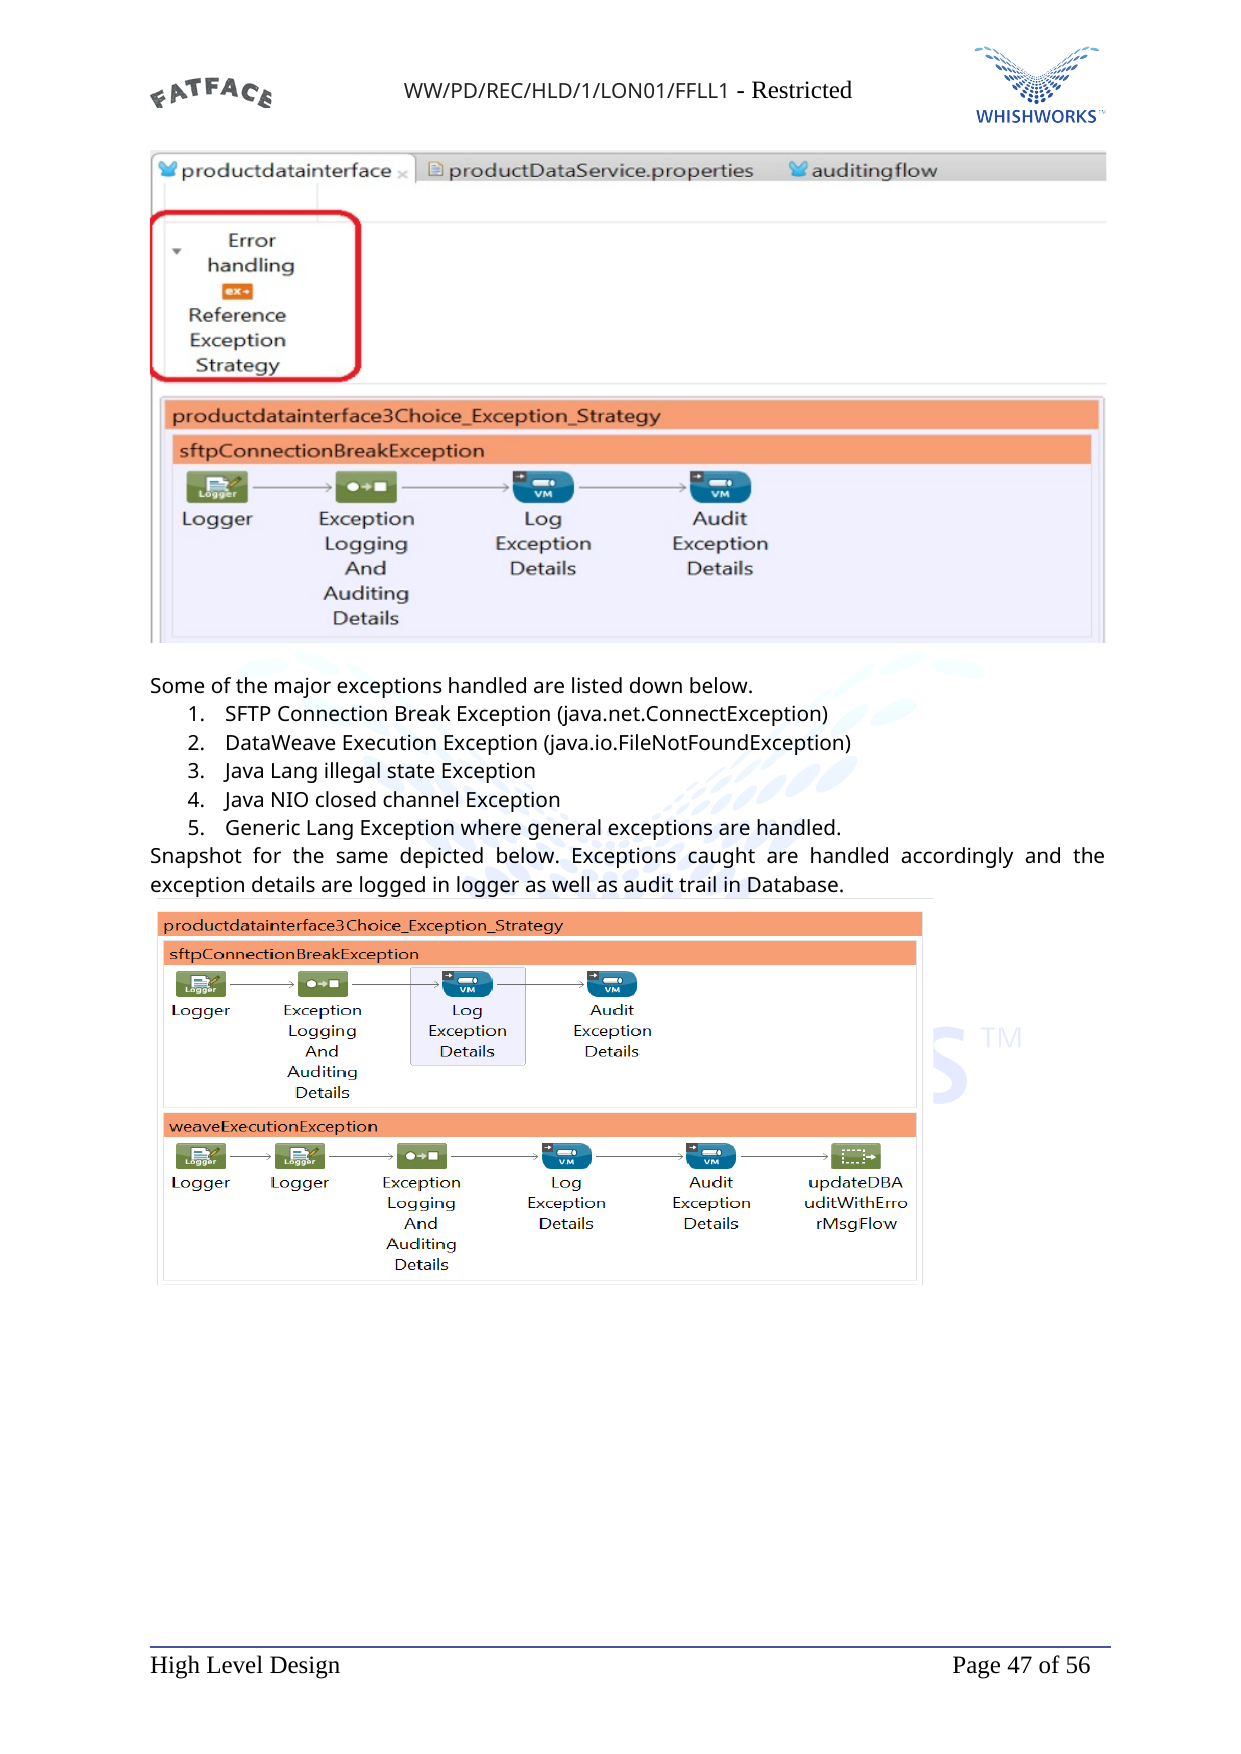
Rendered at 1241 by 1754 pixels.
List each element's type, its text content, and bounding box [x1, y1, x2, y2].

list DataWeave Execution Exception (java.io.FileNotFoundException) [187, 728, 1106, 756]
picture [974, 46, 1106, 123]
text Some of the major exceptions handled are listed down below. [150, 671, 1106, 699]
list Java NIO closed channel Exception [187, 785, 1106, 813]
picture [150, 77, 272, 108]
list Java Lang illegal state Exception [187, 756, 1106, 785]
text Snapshot for the same depicted below. Exceptions caught are handled accordingly and the exception details are logged in logger as well as audit trail in Database. [150, 842, 1106, 898]
list SFTP Connection Break Exception (java.net.ConnectException) [187, 699, 1106, 728]
list Generic Lang Exception where general exceptions are handled. [187, 813, 1106, 842]
picture [150, 898, 934, 1285]
picture [150, 150, 1107, 643]
